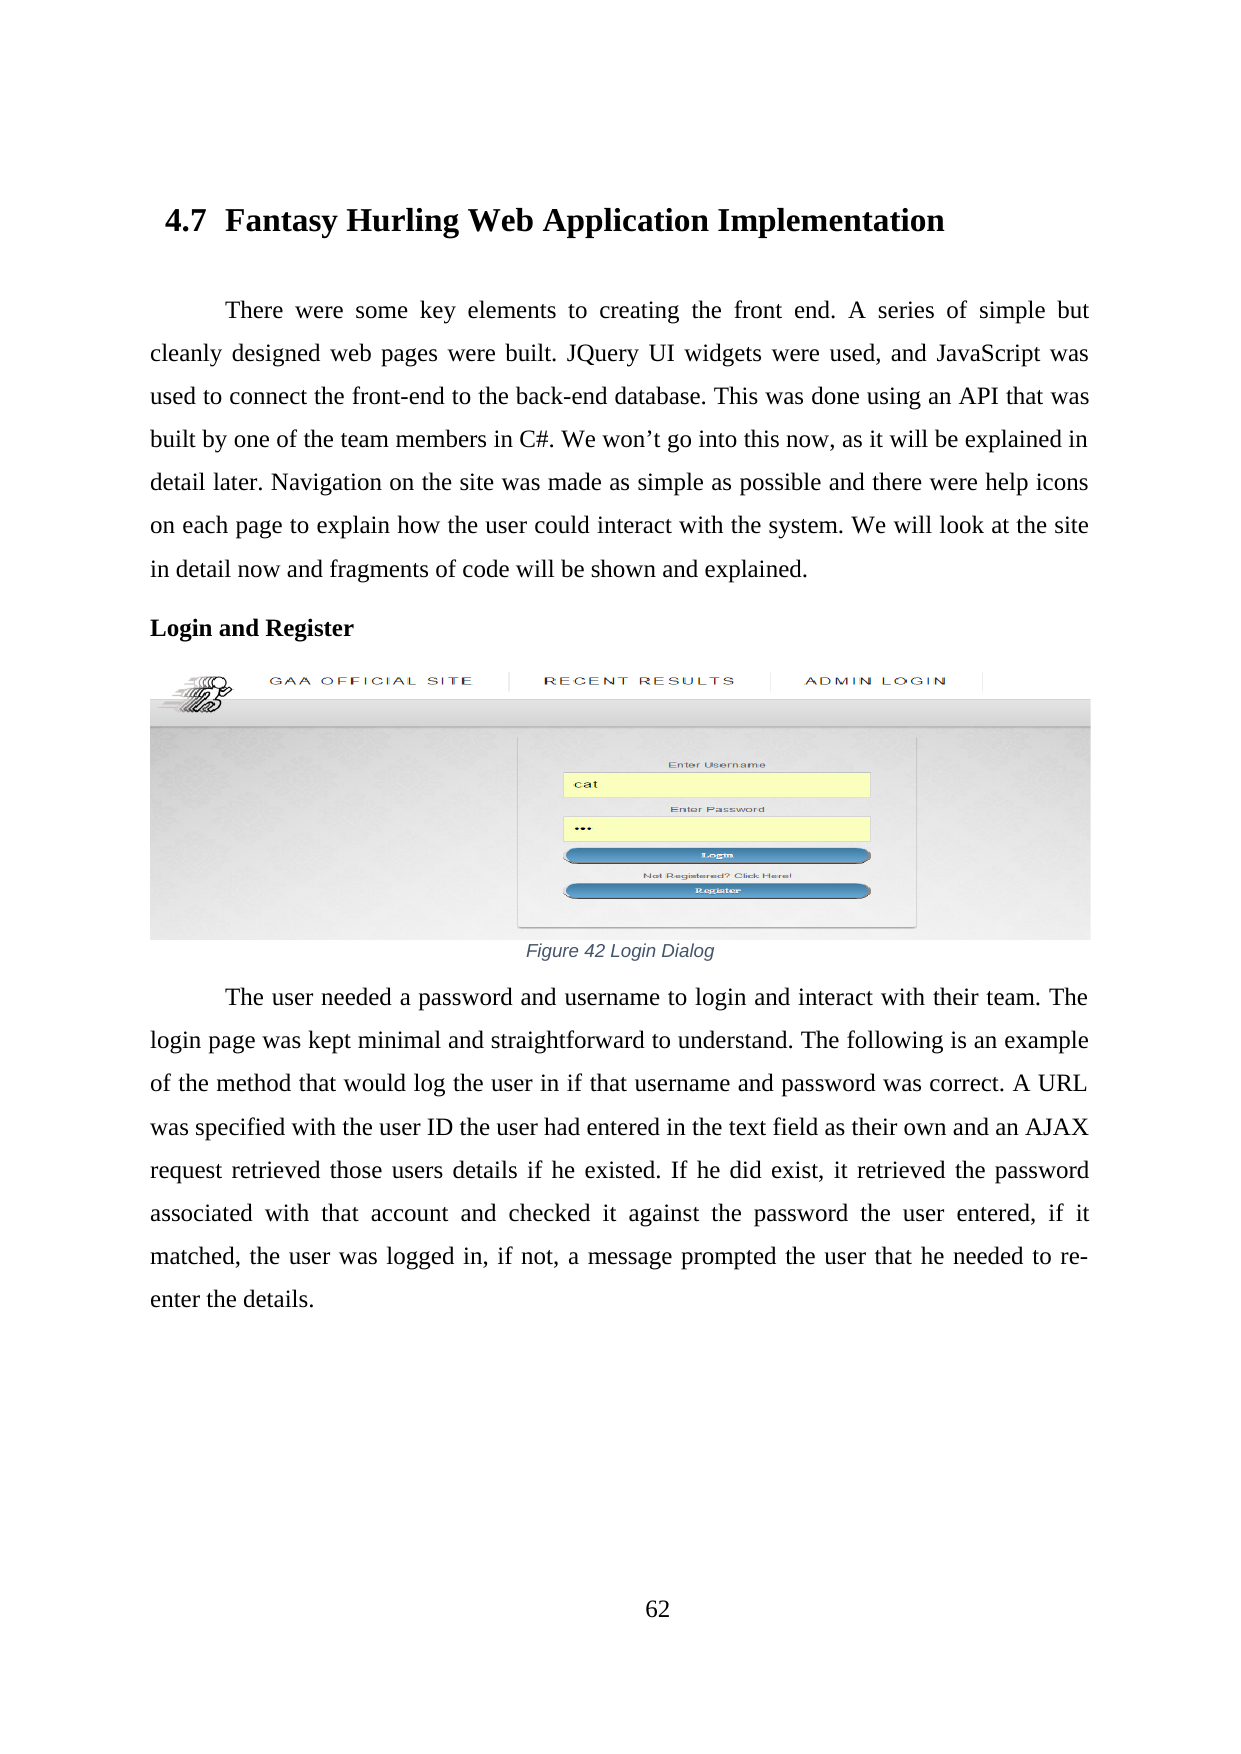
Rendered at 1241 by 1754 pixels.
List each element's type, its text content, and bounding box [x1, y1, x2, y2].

subtitle Login and Register [150, 613, 1090, 642]
subtitle Fantasy Hurling Web Application Implementation [165, 200, 1090, 238]
text There were some key elements to creating the front end. A series of simple but cleanly designed web pages were built. JQuery UI widgets were used, and JavaScript was used to connect the front-end to the back-end database. This was done using an API that was built by one of the team members in C#. We won’t go into this now, as it will be explained in detail later. Navigation on the site was made as simple as possible and there were help icons on each page to explain how the user could interact with the system. We will look at the site in detail now and fragments of code will be shown and explained. [150, 295, 1090, 582]
picture [150, 671, 1091, 940]
text The user needed a password and username to login and interact with their team. The login page was kept minimal and straightforward to understand. The following is an example of the method that would log the user in if that username and password was correct. A URL was specified with the user ID the user had entered in the text field as their own and an AJAX request retrieved those users details if he existed. If he did exist, it retrieved the password associated with that account and checked it against the password the user entered, if it matched, the user was logged in, if not, a message prompted the user that he needed to re-enter the details. [150, 982, 1090, 1313]
